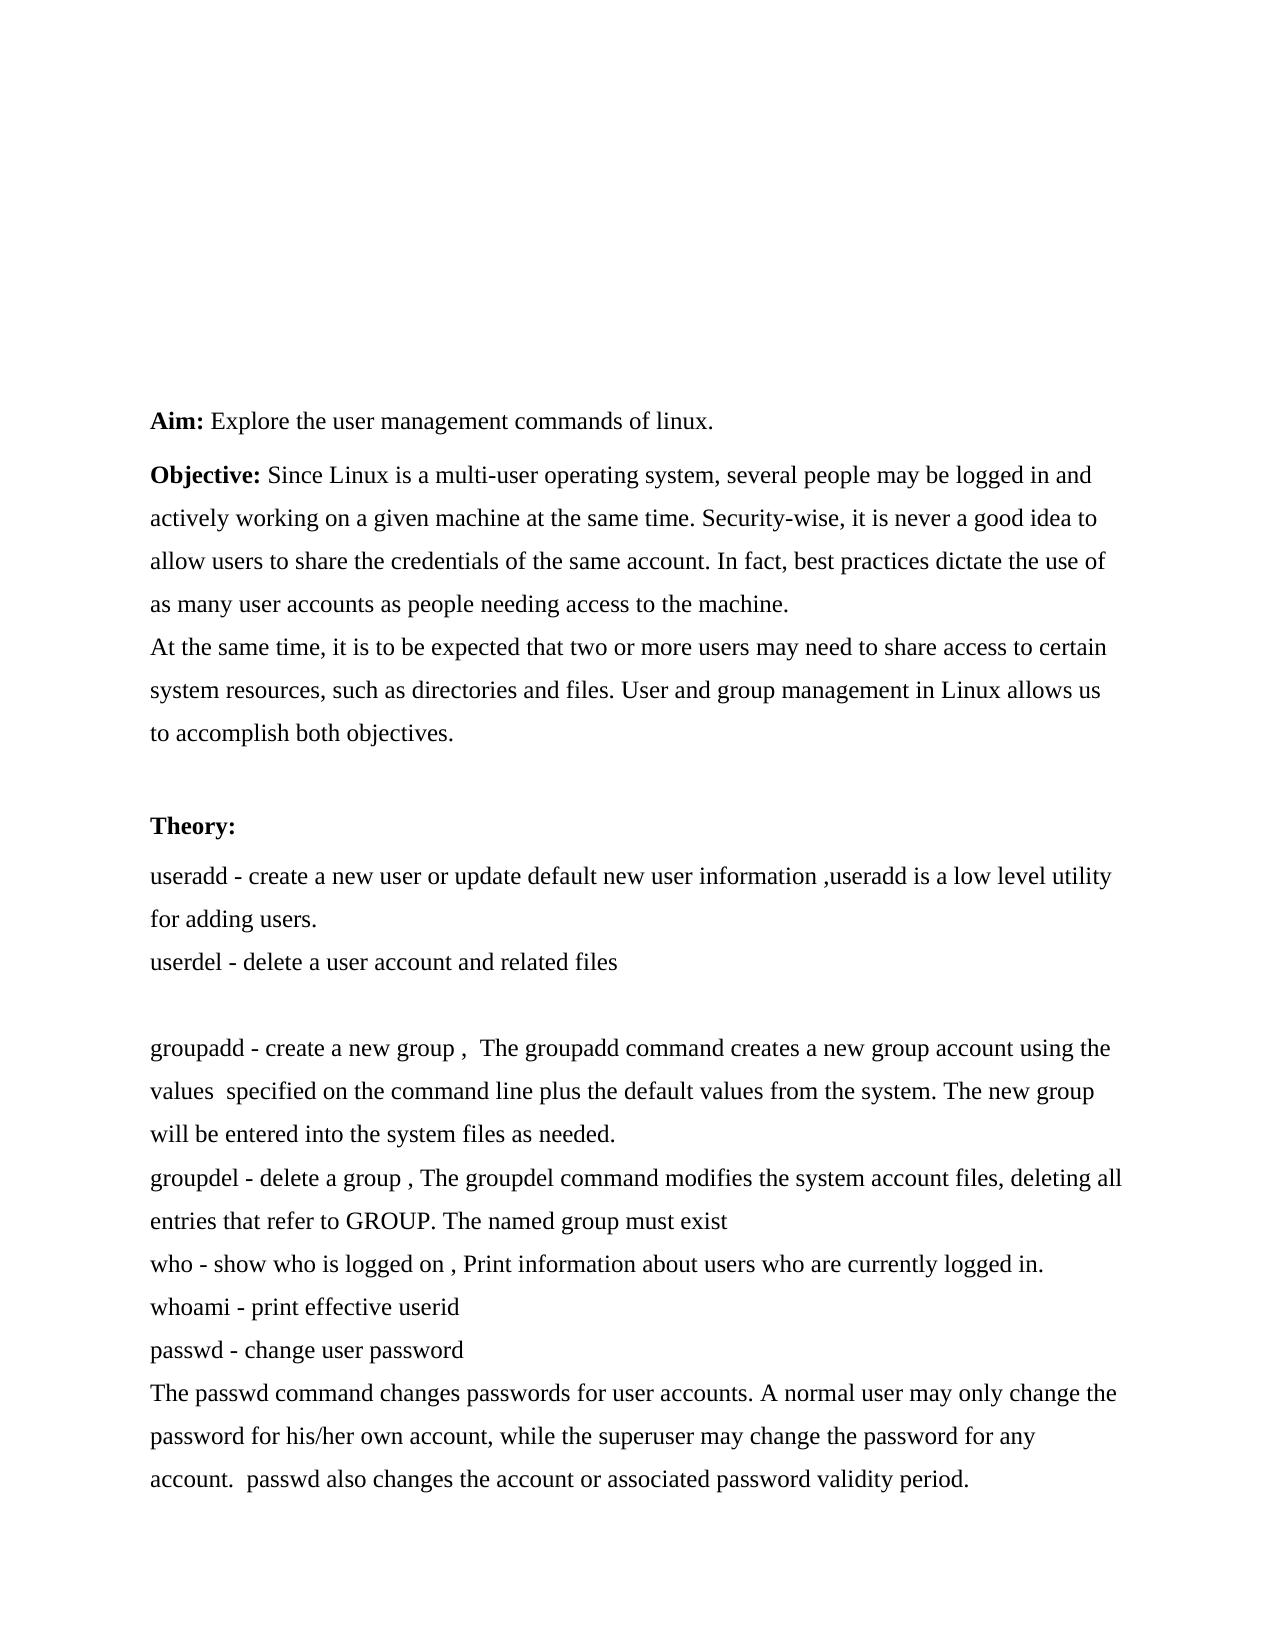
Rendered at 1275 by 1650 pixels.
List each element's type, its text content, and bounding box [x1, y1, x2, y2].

text userdel - delete a user account and related files [150, 947, 1125, 976]
text whoami - print effective userid [150, 1292, 1125, 1321]
text useradd - create a new user or update default new user information ,useradd is a low level utility for adding users. [150, 861, 1125, 933]
text groupadd - create a new group , The groupadd command creates a new group account using the values specified on the command line plus the default values from the system. The new group will be entered into the system files as needed. [150, 1033, 1125, 1148]
text Objective: Since Linux is a multi-user operating system, several people may be logged in and actively working on a given machine at the same time. Security-wise, it is never a good idea to allow users to share the credentials of the same account. In fact, best practices dictate the use of as many user accounts as people needing access to the machine. [150, 460, 1125, 618]
text entries that refer to GROUP. The named group must exist [150, 1206, 1125, 1234]
text groupdel - delete a group , The groupdel command modifies the system account files, deleting all [150, 1163, 1125, 1191]
text The passwd command changes passwords for user accounts. A normal user may only change the password for his/her own account, while the superuser may change the password for any account. passwd also changes the account or associated password validity period. [150, 1378, 1125, 1493]
text At the same time, it is to be expected that two or more users may need to share access to certain system resources, such as directories and files. User and group management in Linux allows us to accomplish both objectives. [150, 632, 1125, 747]
text Aim: Explore the user management commands of linux. [150, 406, 1125, 434]
text passwd - change user password [150, 1335, 1125, 1364]
text Theory: [150, 811, 1125, 840]
text who - show who is logged on , Print information about users who are currently logged in. [150, 1249, 1125, 1278]
